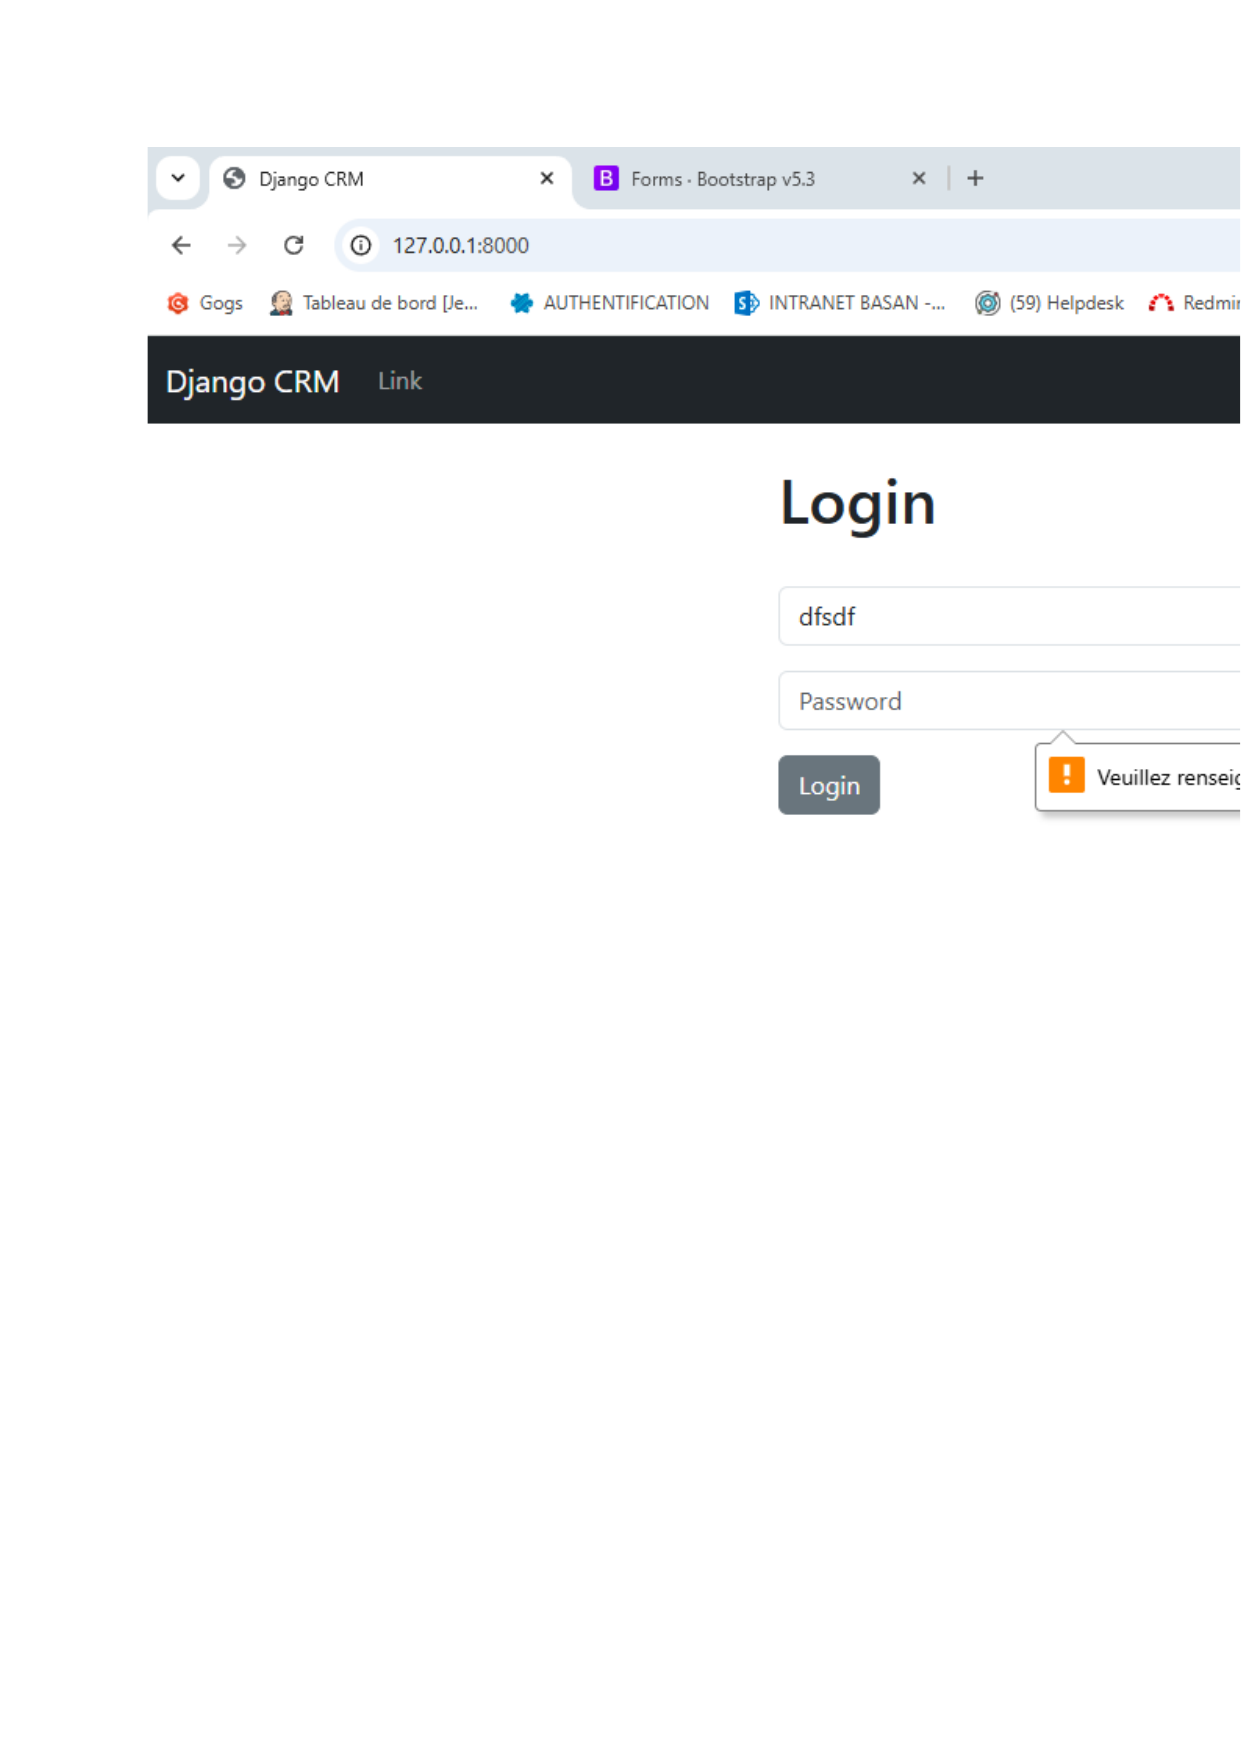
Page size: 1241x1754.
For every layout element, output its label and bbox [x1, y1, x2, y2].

picture [147, 147, 1241, 1023]
